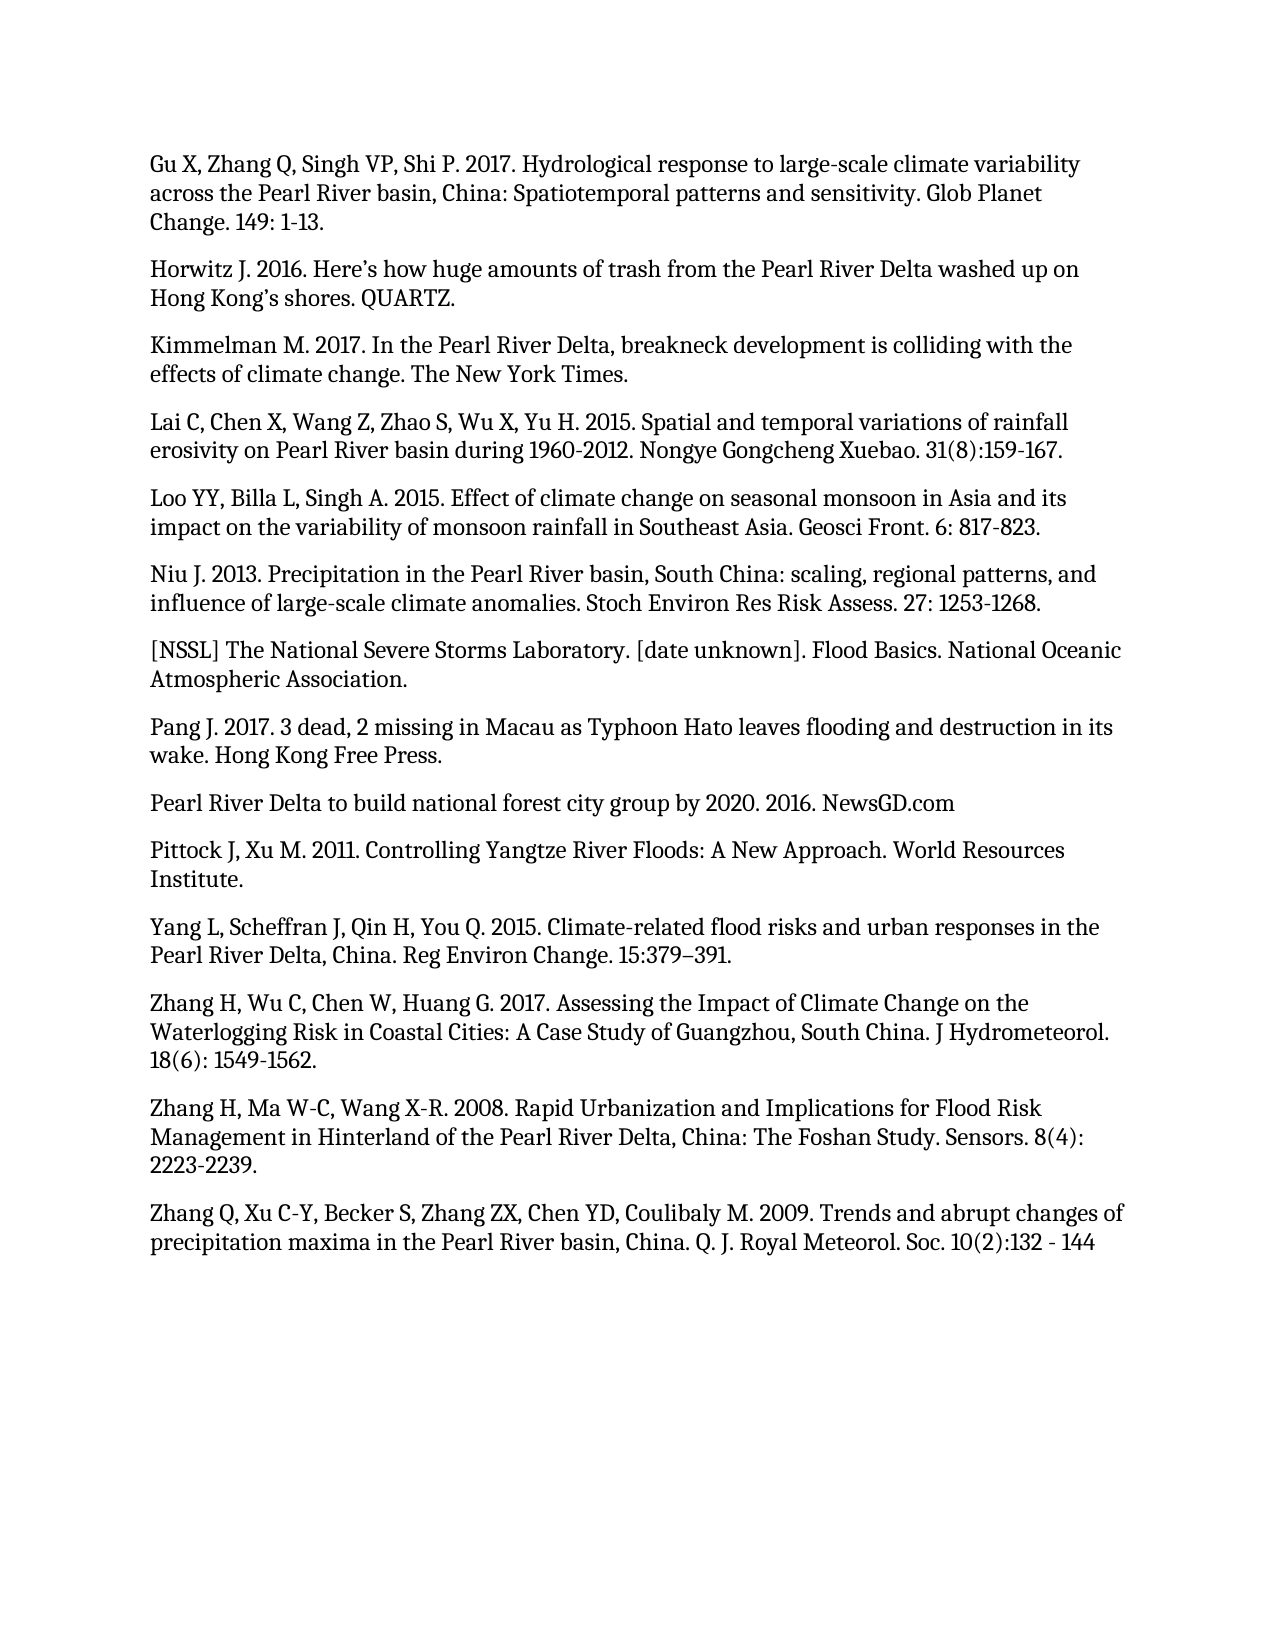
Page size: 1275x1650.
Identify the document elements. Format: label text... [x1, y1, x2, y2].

text Pearl River Delta to build national forest city group by 2020. 2016. NewsGD.com [150, 789, 1125, 817]
text Loo YY, Billa L, Singh A. 2015. Effect of climate change on seasonal monsoon in Asia and its impact on the variability of monsoon rainfall in Southeast Asia. Geosci Front. 6: 817-823. [150, 484, 1125, 541]
text Pittock J, Xu M. 2011. Controlling Yangtze River Floods: A New Approach. World Resources Institute. [150, 836, 1125, 894]
text Gu X, Zhang Q, Singh VP, Shi P. 2017. Hydrological response to large-scale climate variability across the Pearl River basin, China: Spatiotemporal patterns and sensitivity. Glob Planet Change. 149: 1-13. [150, 150, 1125, 236]
text Lai C, Chen X, Wang Z, Zhao S, Wu X, Yu H. 2015. Spatial and temporal variations of rainfall erosivity on Pearl River basin during 1960-2012. Nongye Gongcheng Xuebao. 31(8):159-167. [150, 407, 1125, 465]
text Yang L, Scheffran J, Qin H, You Q. 2015. Climate-related flood risks and urban responses in the Pearl River Delta, China. Reg Environ Change. 15:379–391. [150, 912, 1125, 970]
text Niu J. 2013. Precipitation in the Pearl River basin, South China: scaling, regional patterns, and influence of large-scale climate anomalies. Stoch Environ Res Risk Assess. 27: 1253-1268. [150, 560, 1125, 617]
text Zhang Q, Xu C-Y, Becker S, Zhang ZX, Chen YD, Coulibaly M. 2009. Trends and abrupt changes of precipitation maxima in the Pearl River basin, China. Q. J. Royal Meteorol. Soc. 10(2):132 - 144 [150, 1199, 1125, 1256]
text Zhang H, Ma W-C, Wang X-R. 2008. Rapid Urbanization and Implications for Flood Risk Management in Hinterland of the Pearl River Delta, China: The Foshan Study. Sensors. 8(4): 2223-2239. [150, 1094, 1125, 1180]
text Horwitz J. 2016. Here’s how huge amounts of trash from the Pearl River Delta washed up on Hong Kong’s shores. QUARTZ. [150, 255, 1125, 312]
text [NSSL] The National Severe Storms Laboratory. [date unknown]. Flood Basics. National Oceanic Atmospheric Association. [150, 636, 1125, 694]
text Zhang H, Wu C, Chen W, Huang G. 2017. Assessing the Impact of Climate Change on the Waterlogging Risk in Coastal Cities: A Case Study of Guangzhou, South China. J Hydrometeorol. 18(6): 1549-1562. [150, 989, 1125, 1075]
text Pang J. 2017. 3 dead, 2 missing in Macau as Typhoon Hato leaves flooding and destruction in its wake. Hong Kong Free Press. [150, 712, 1125, 770]
text Kimmelman M. 2017. In the Pearl River Delta, breakneck development is colliding with the effects of climate change. The New York Times. [150, 331, 1125, 389]
